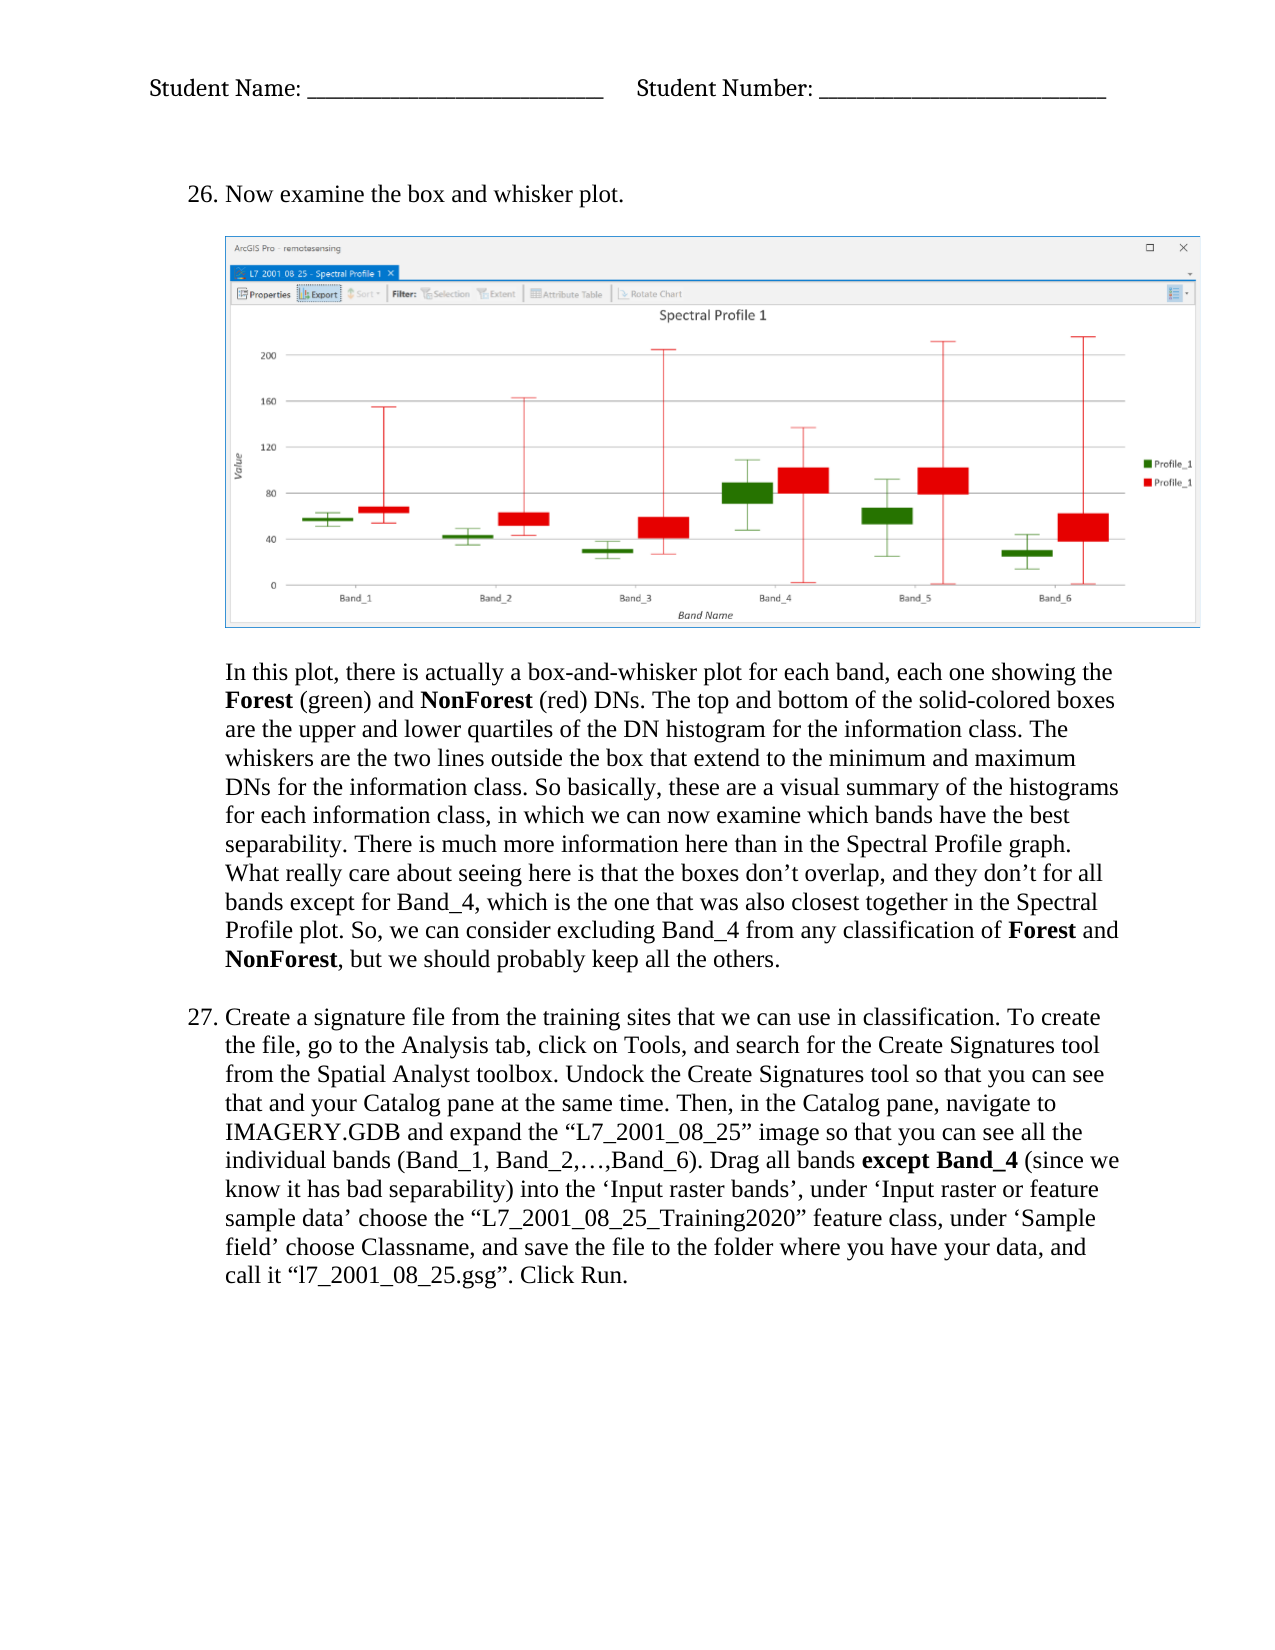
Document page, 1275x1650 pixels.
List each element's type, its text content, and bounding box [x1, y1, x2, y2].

list In this plot, there is actually a box-and-whisker plot for each band, each one showing the Forest (green) and NonForest (red) DNs. The top and bottom of the solid-colored boxes are the upper and lower quartiles of the DN histogram for the information class. The whiskers are the two lines outside the box that extend to the minimum and maximum DNs for the information class. So basically, these are a visual summary of the histograms for each information class, in which we can now examine which bands have the best separability. There is much more information here than in the Spectral Profile graph. What really care about seeing here is that the boxes don’t overlap, and they don’t for all bands except for Band_4, which is the one that was also closest together in the Spectral Profile plot. So, we can consider excluding Band_4 from any classification of Forest and NonForest, but we should probably keep all the others. [225, 657, 1125, 1002]
list Now examine the box and whisker plot. [187, 179, 1125, 207]
picture [225, 236, 1200, 628]
list Create a signature file from the training sites that we can use in classification. To create the file, go to the Analysis tab, click on Tools, and search for the Create Signatures tool from the Spatial Analyst toolbox. Undock the Create Signatures tool so that you can see that and your Catalog pane at the same time. Then, in the Catalog pane, navigate to IMAGERY.gdb and expand the “L7_2001_08_25” image so that you can see all the individual bands (Band_1, Band_2,…,Band_6). Drag all bands except Band_4 (since we know it has bad separability) into the ‘Input raster bands’, under ‘Input raster or feature sample data’ choose the “L7_2001_08_25_Training2020” feature class, under ‘Sample field’ choose Classname, and save the file to the folder where you have your data, and call it “l7_2001_08_25.gsg”. Click Run. [187, 1002, 1125, 1289]
